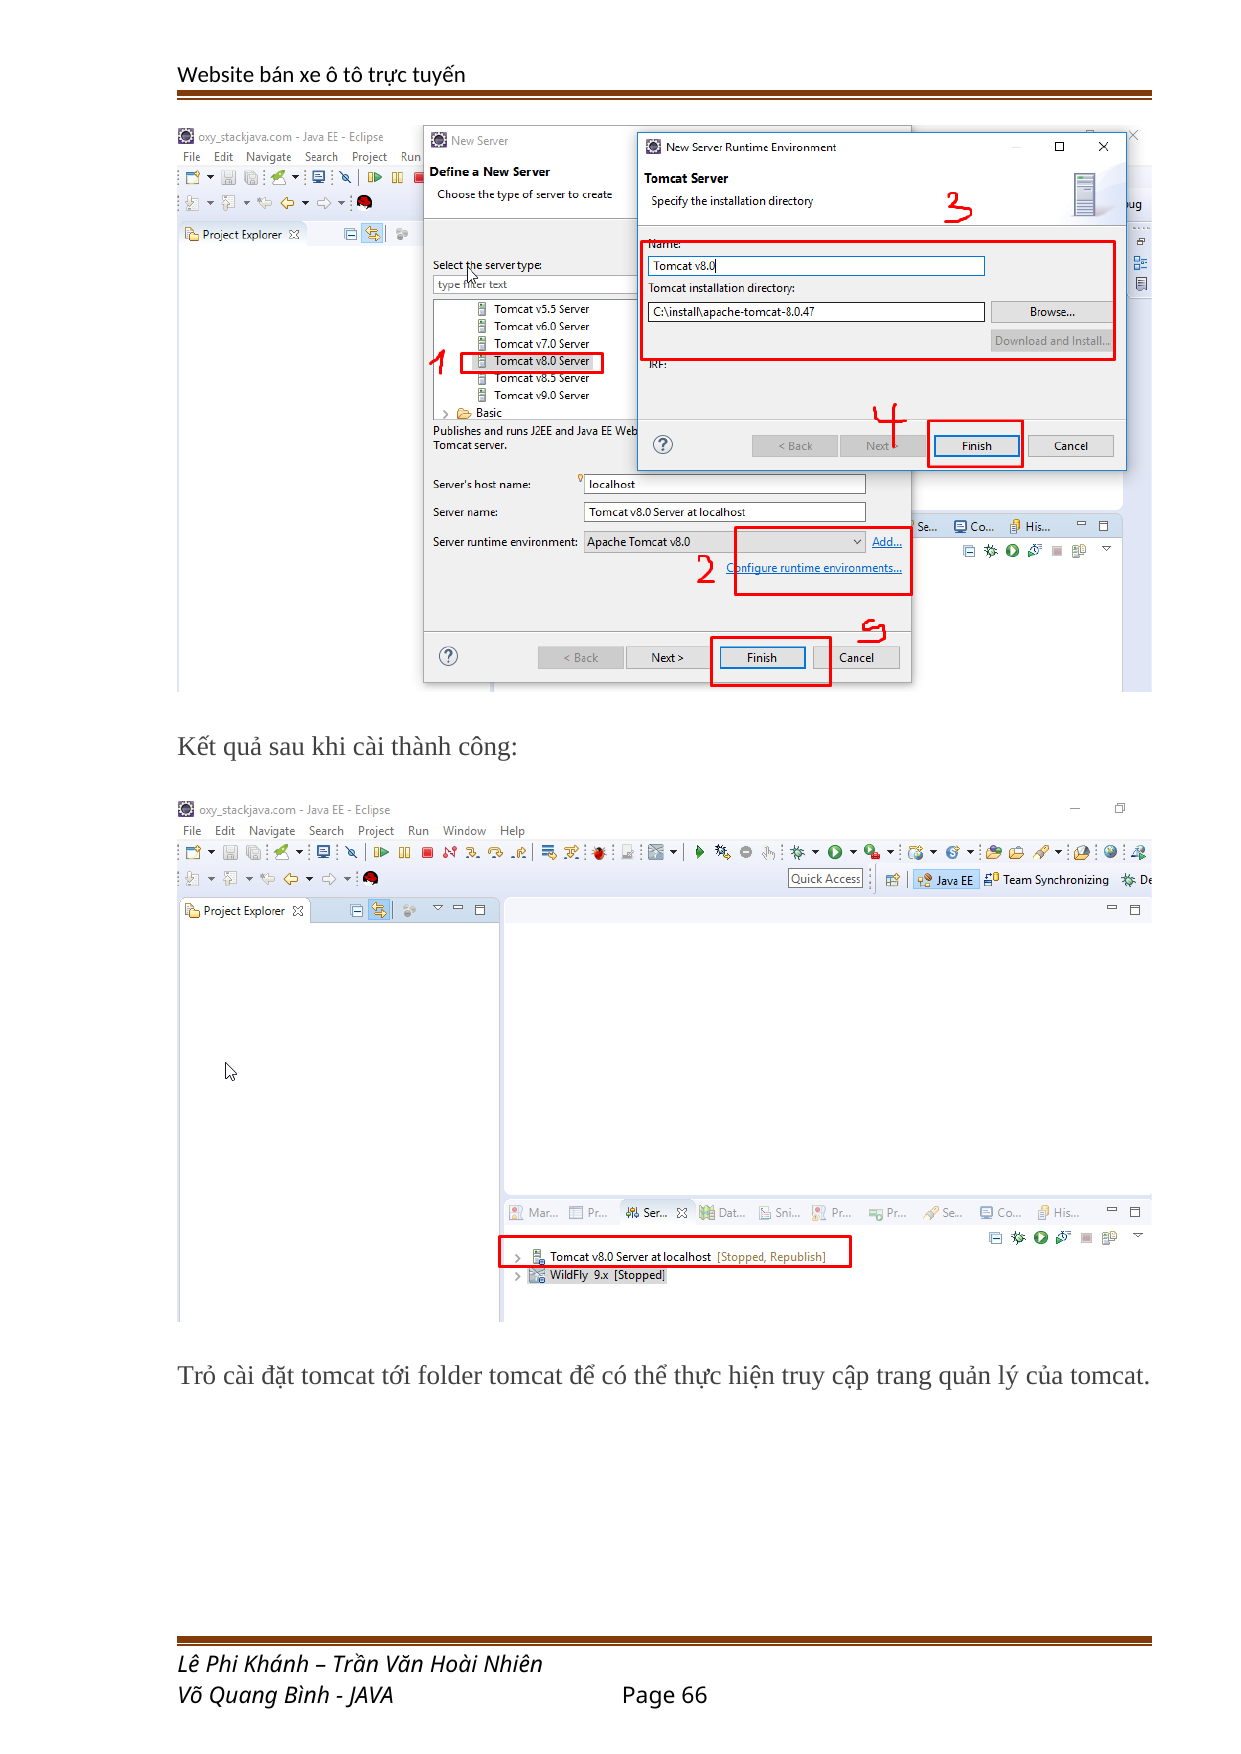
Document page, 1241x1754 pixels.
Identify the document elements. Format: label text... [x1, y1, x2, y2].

text Trỏ cài đặt tomcat tới folder tomcat để có thể thực hiện truy cập trang quản lý của tomcat. [177, 1359, 1152, 1391]
picture [177, 798, 1152, 1322]
text Kết quả sau khi cài thành công: [177, 729, 1152, 761]
picture [177, 125, 1152, 692]
